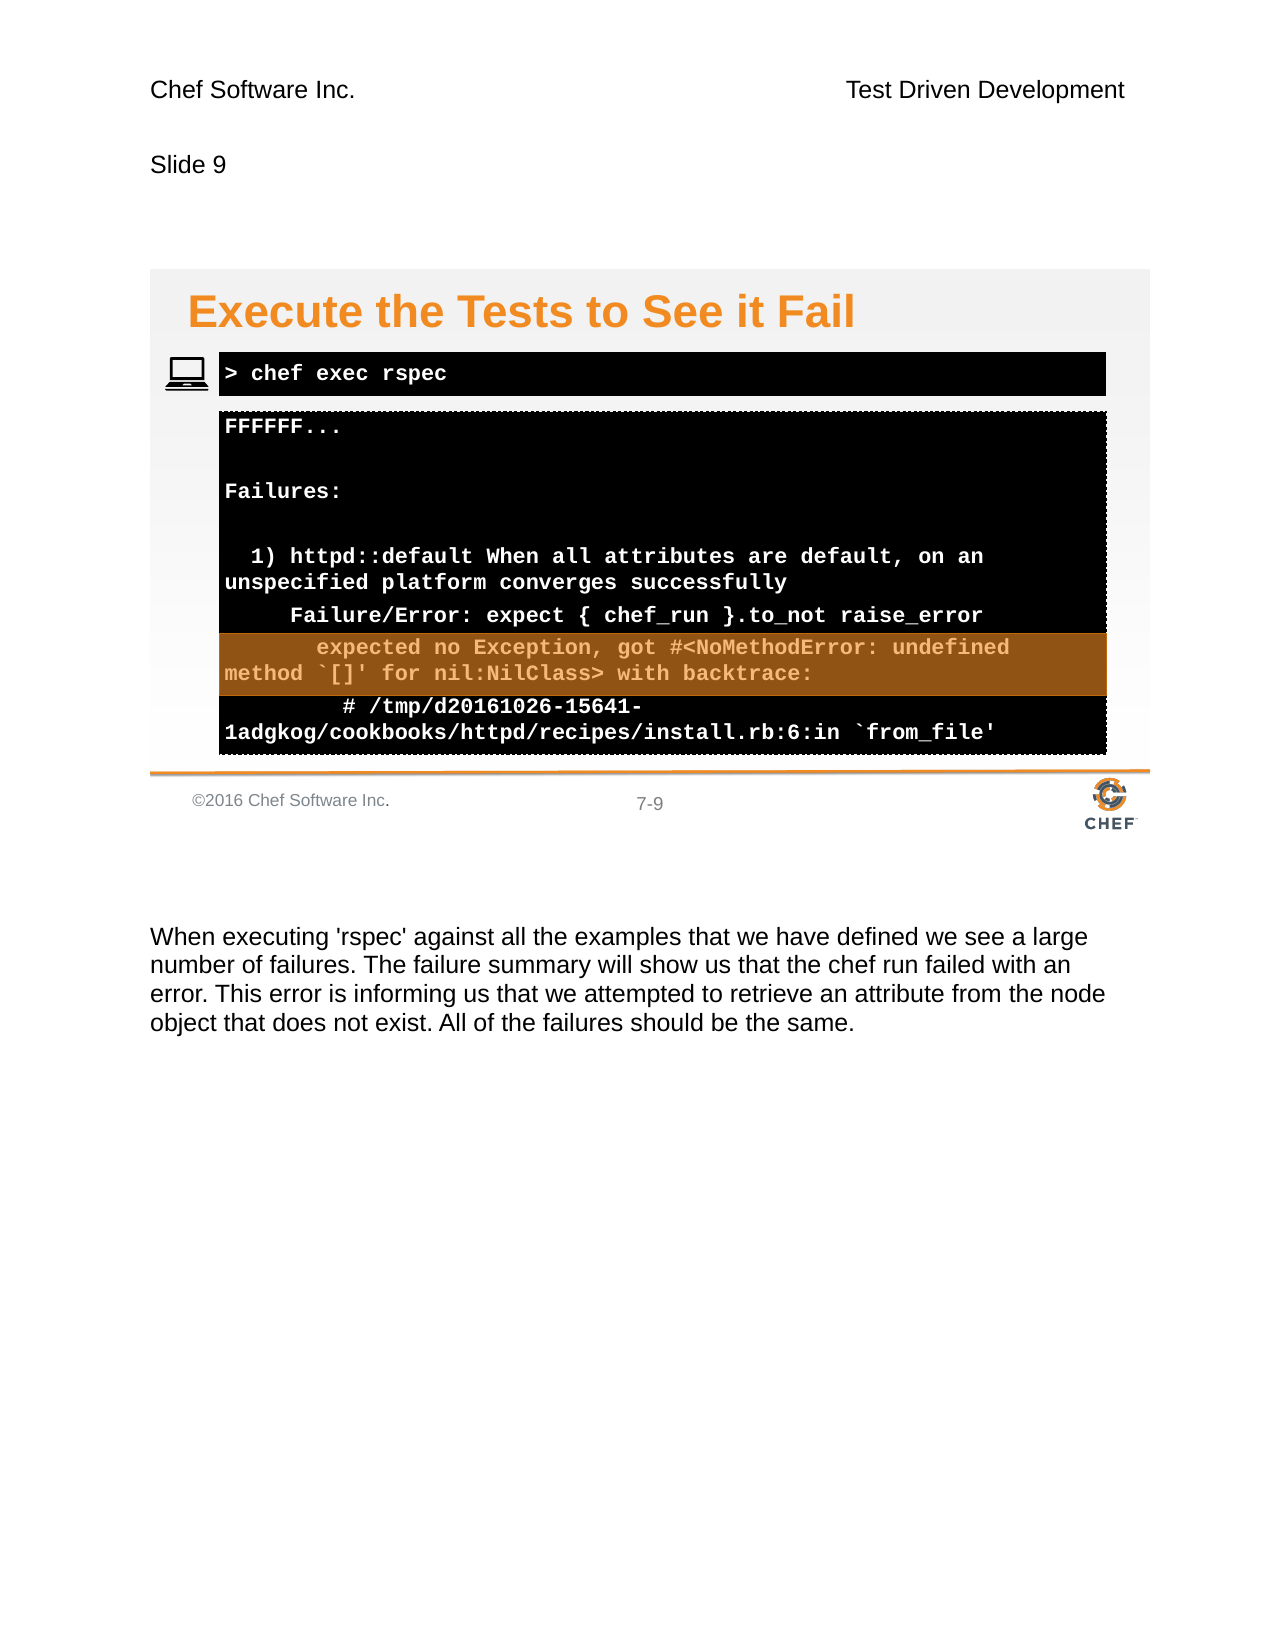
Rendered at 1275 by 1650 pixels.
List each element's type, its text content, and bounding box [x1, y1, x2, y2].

text Slide 9 [150, 150, 1125, 179]
text When executing 'rspec' against all the examples that we have defined we see a large number of failures. The failure summary will show us that the chef run failed with an error. This error is informing us that we attempted to retrieve an attribute from the node object that does not exist. All of the failures should be the same. [150, 921, 1125, 1036]
